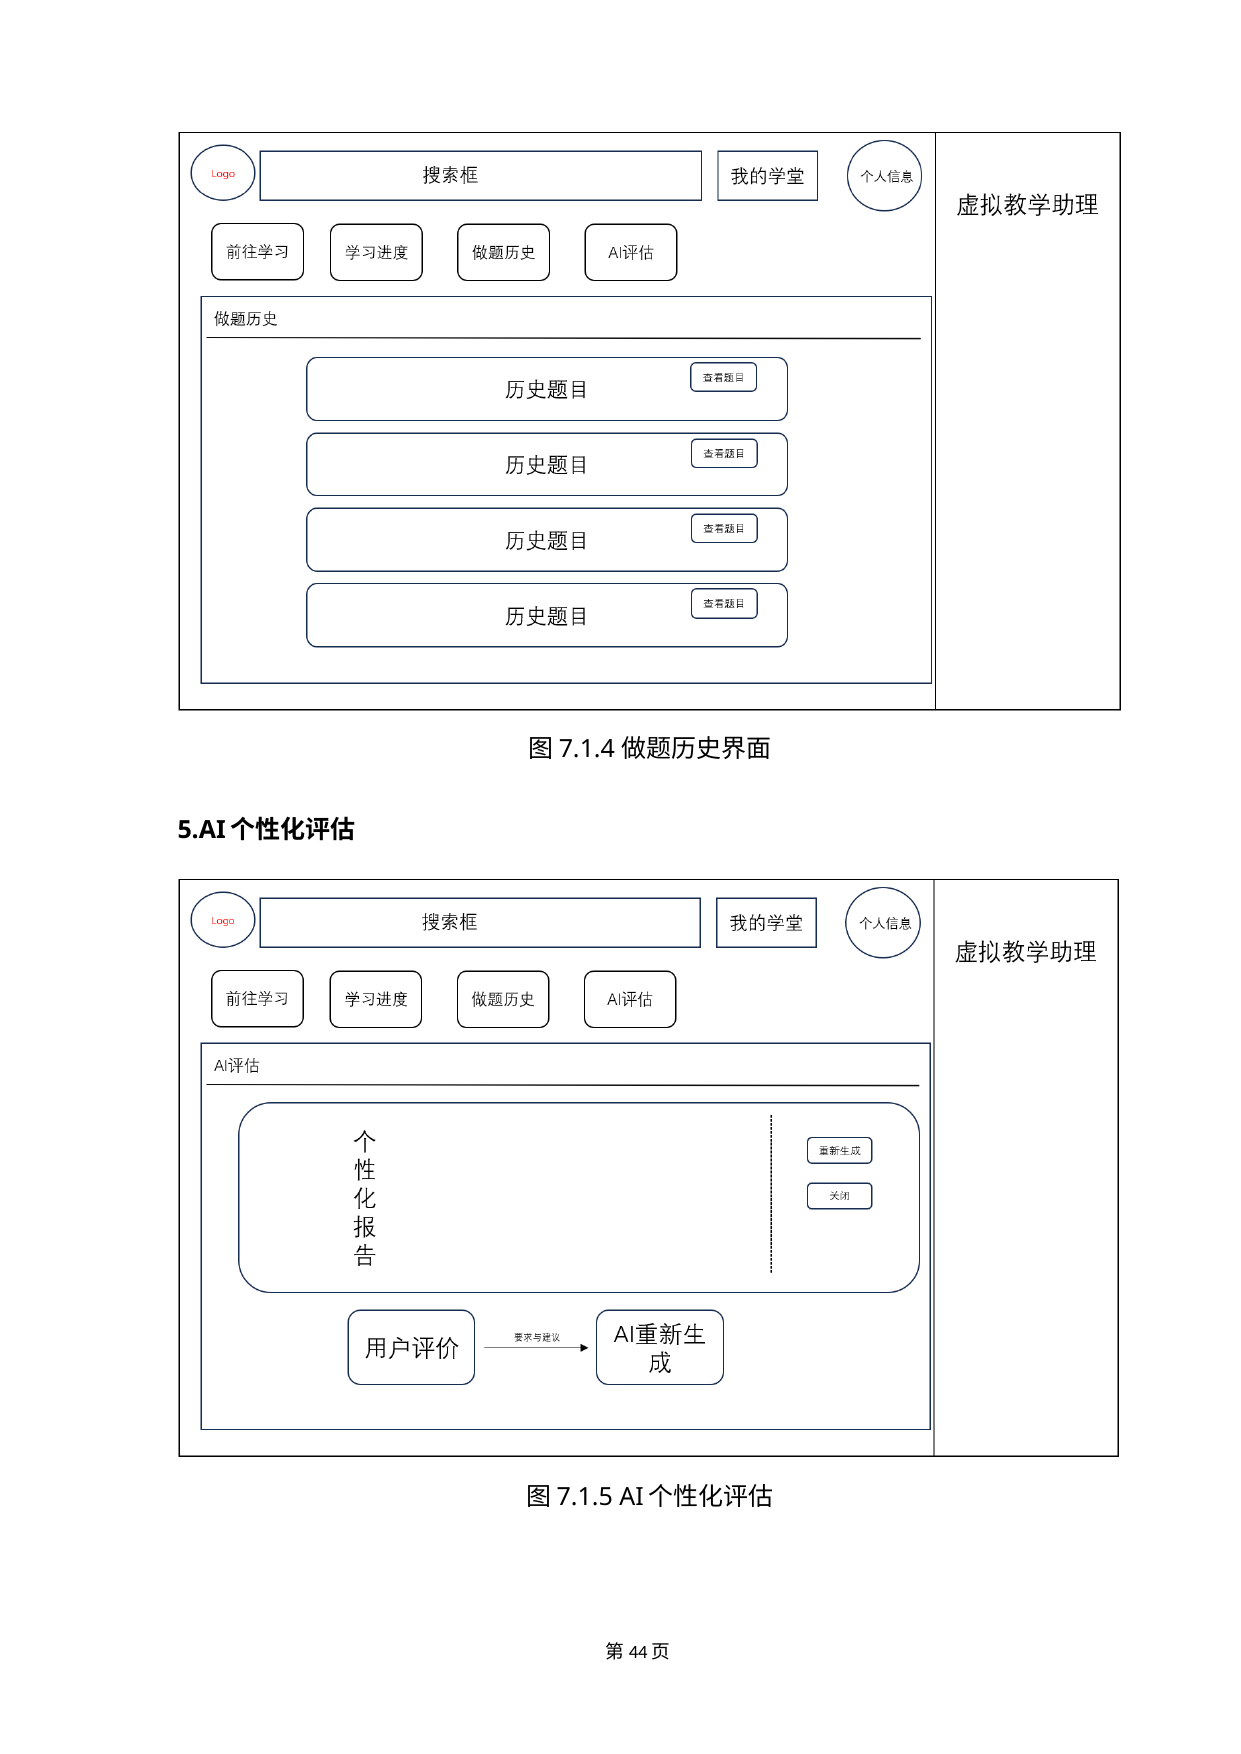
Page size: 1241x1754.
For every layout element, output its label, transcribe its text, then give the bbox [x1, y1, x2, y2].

picture [177, 876, 1123, 1461]
picture [177, 129, 1123, 712]
text 图 7.1.4 做题历史界面 [177, 714, 1122, 779]
text 5.AI个性化评估 [177, 795, 1122, 860]
text 图 7.1.5 AI个性化评估 [177, 1461, 1122, 1527]
